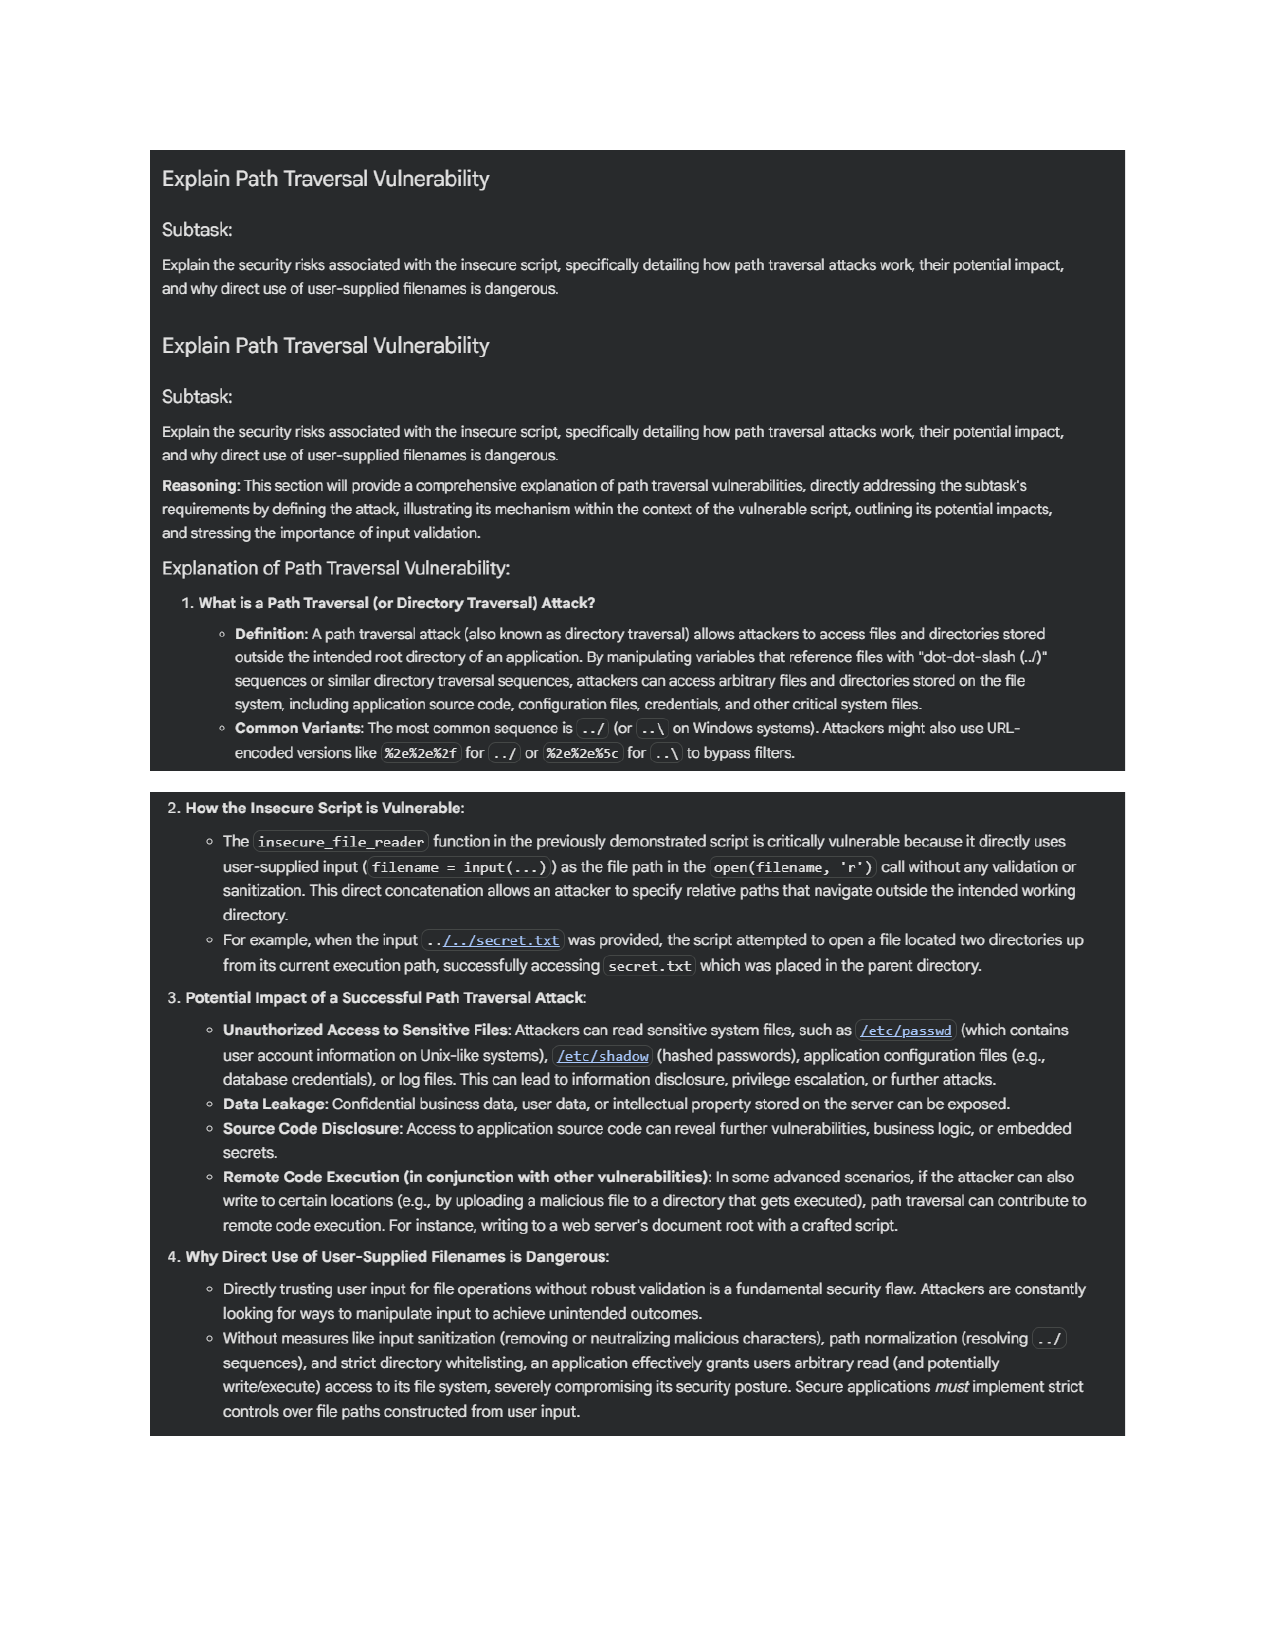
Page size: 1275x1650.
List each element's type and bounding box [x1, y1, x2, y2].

picture [150, 792, 1125, 1436]
picture [150, 150, 1125, 771]
